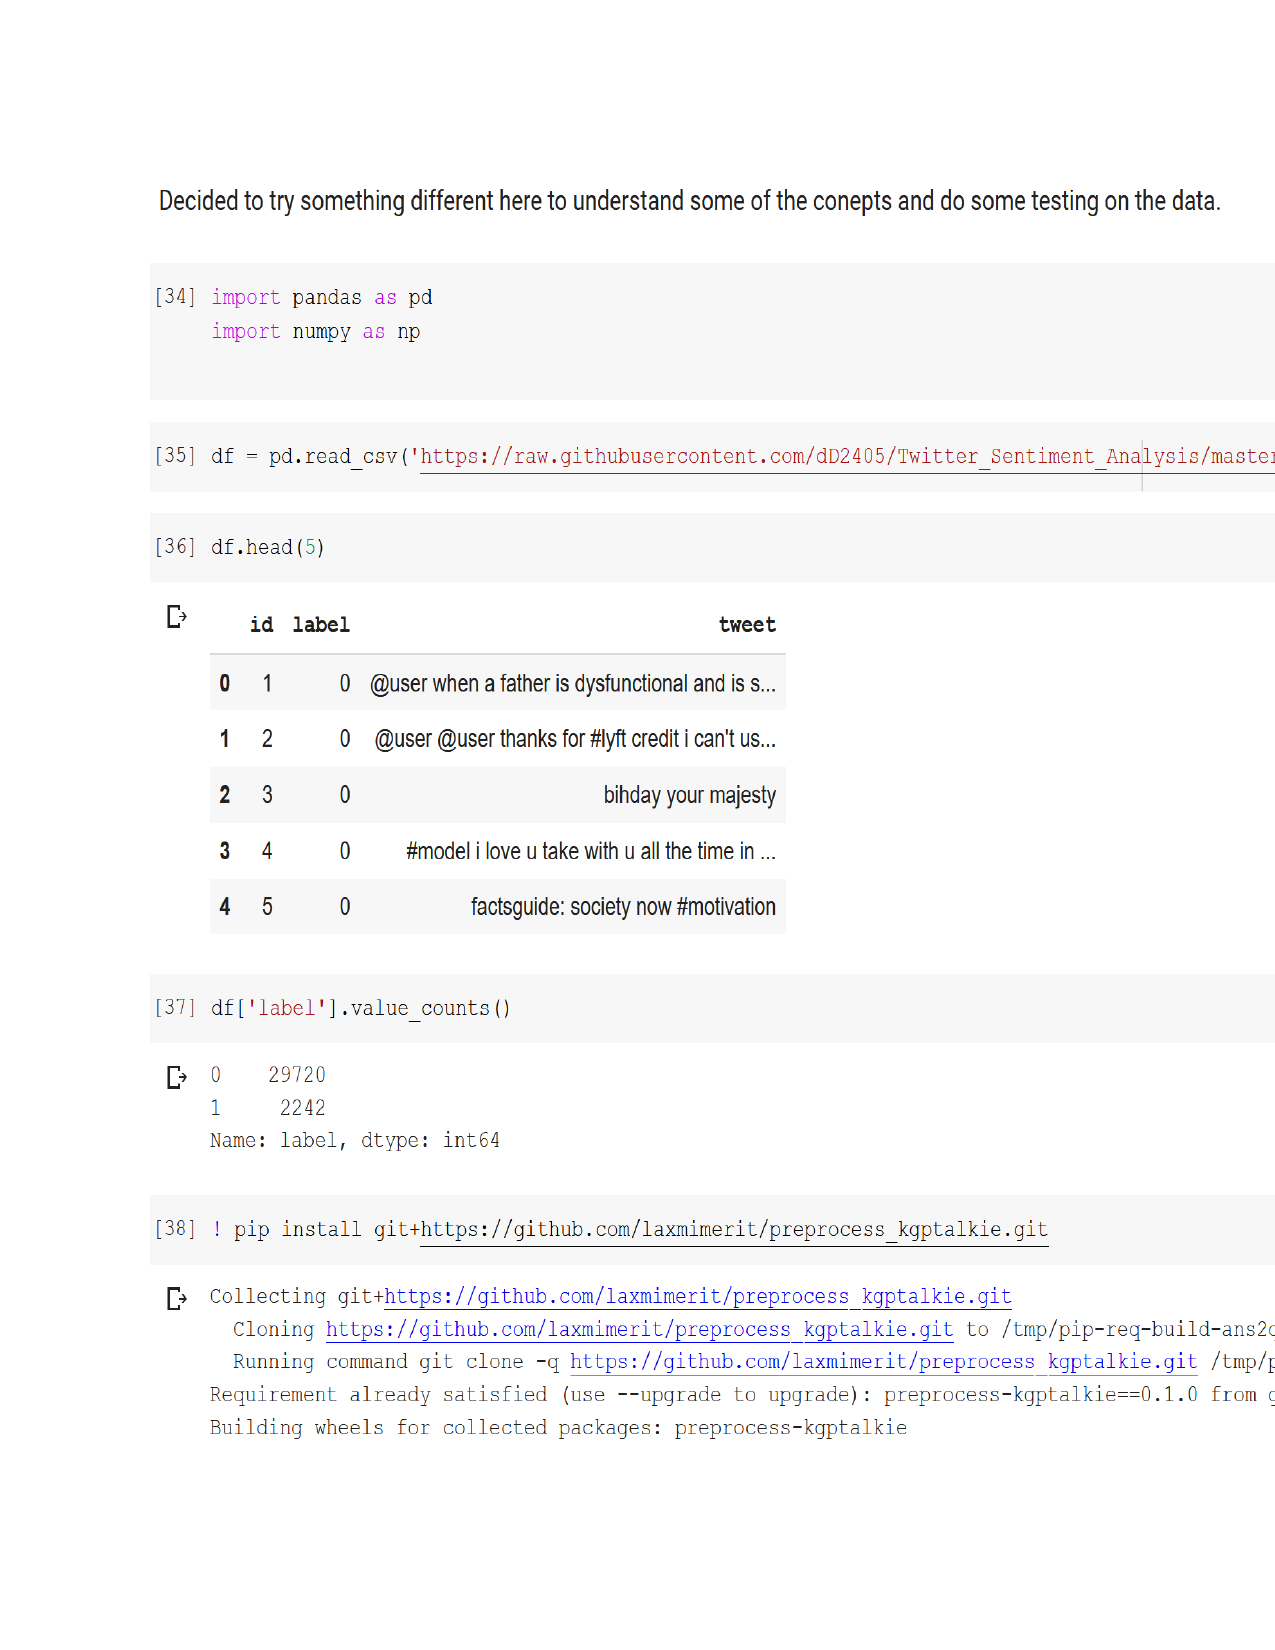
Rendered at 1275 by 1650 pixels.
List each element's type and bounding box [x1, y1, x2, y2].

picture [150, 150, 1275, 1442]
